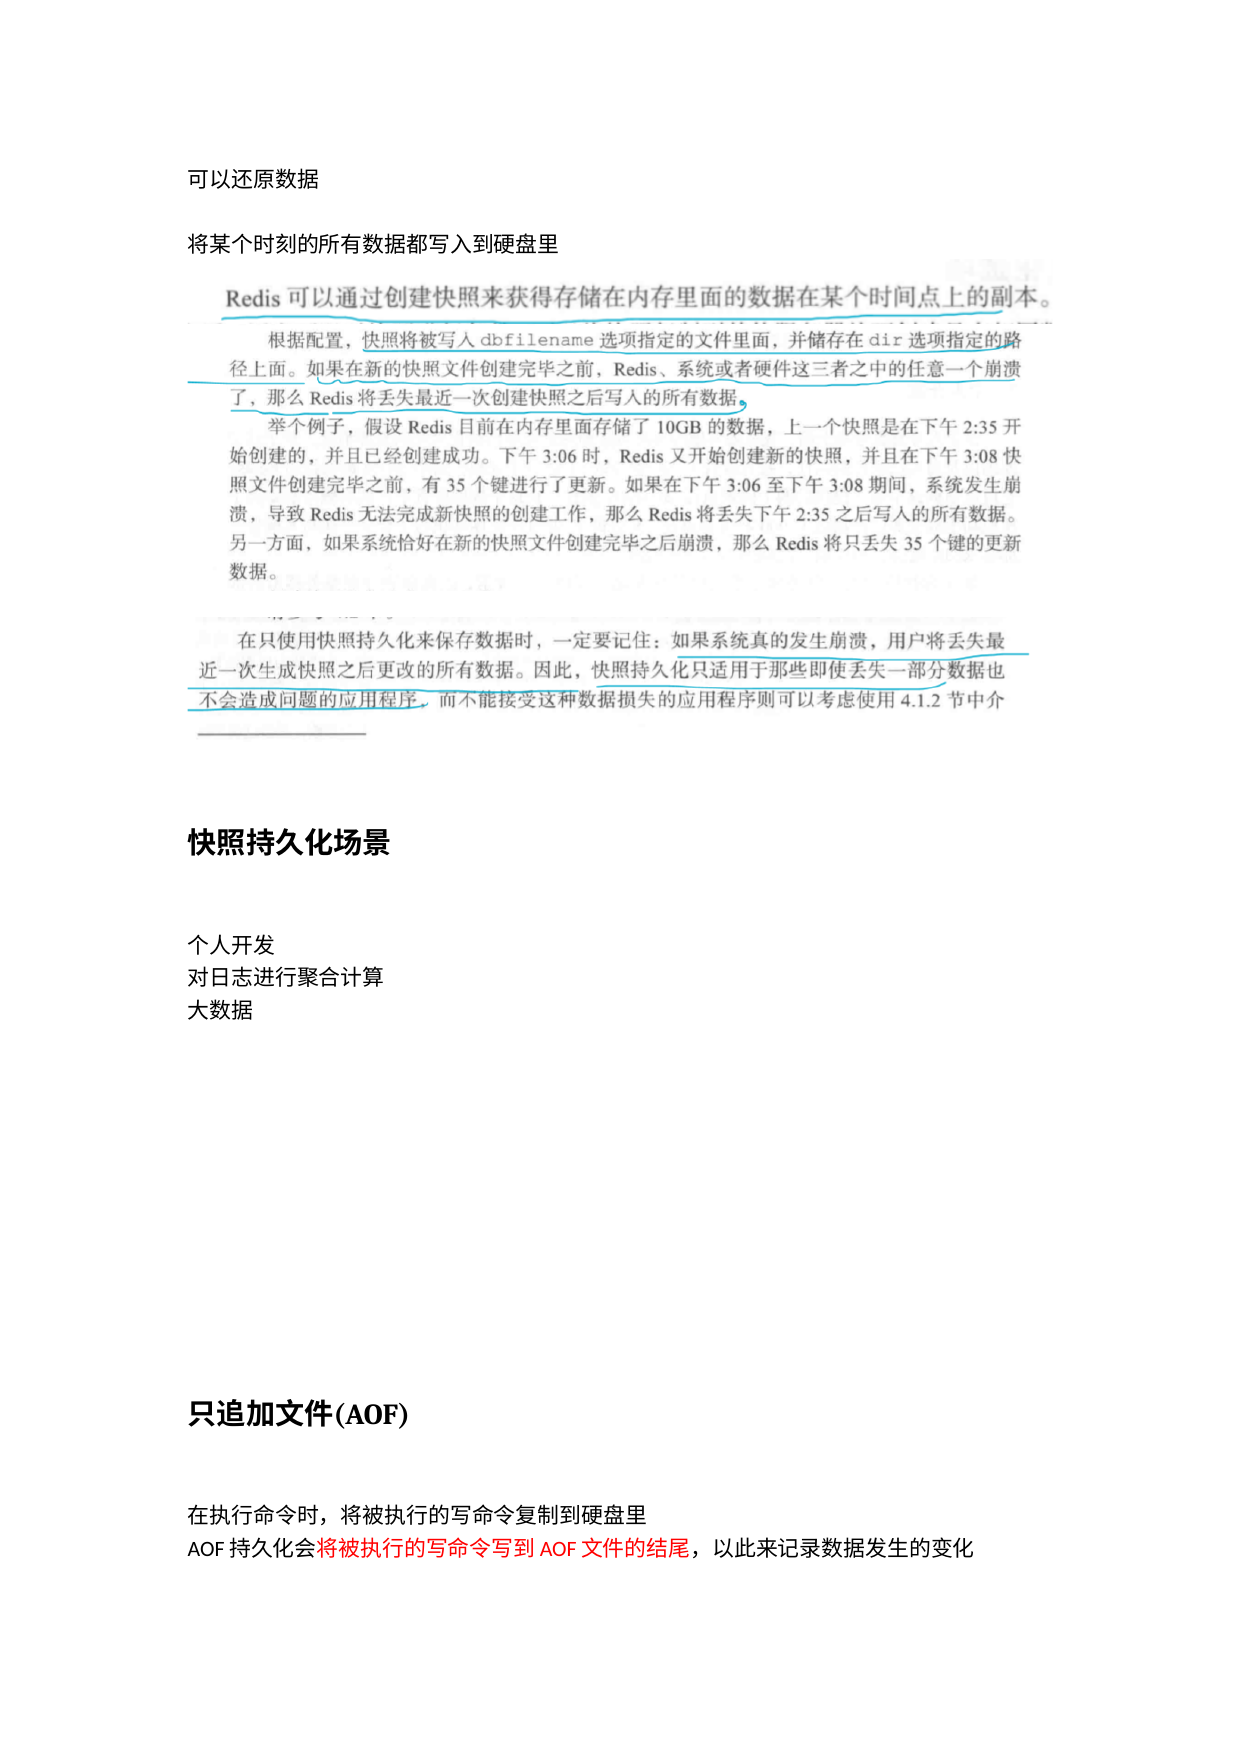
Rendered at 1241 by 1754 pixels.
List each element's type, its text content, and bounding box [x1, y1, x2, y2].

picture [187, 617, 1053, 742]
text 在执行命令时，将被执行的写命令复制到硬盘里 [187, 1498, 1053, 1531]
text 大数据 [187, 992, 1053, 1025]
text AOF持久化会将被执行的写命令写到AOF文件的结尾，以此来记录数据发生的变化 [187, 1531, 1053, 1563]
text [187, 162, 1053, 194]
text 将某个时刻的所有数据都写入到硬盘里 [187, 227, 1053, 259]
text 对日志进行聚合计算 [187, 960, 1053, 992]
picture [187, 259, 1053, 591]
text 个人开发 [187, 927, 1053, 960]
subtitle 快照持久化场景 [187, 809, 1053, 874]
subtitle 只追加文件(AOF) [187, 1379, 1053, 1444]
